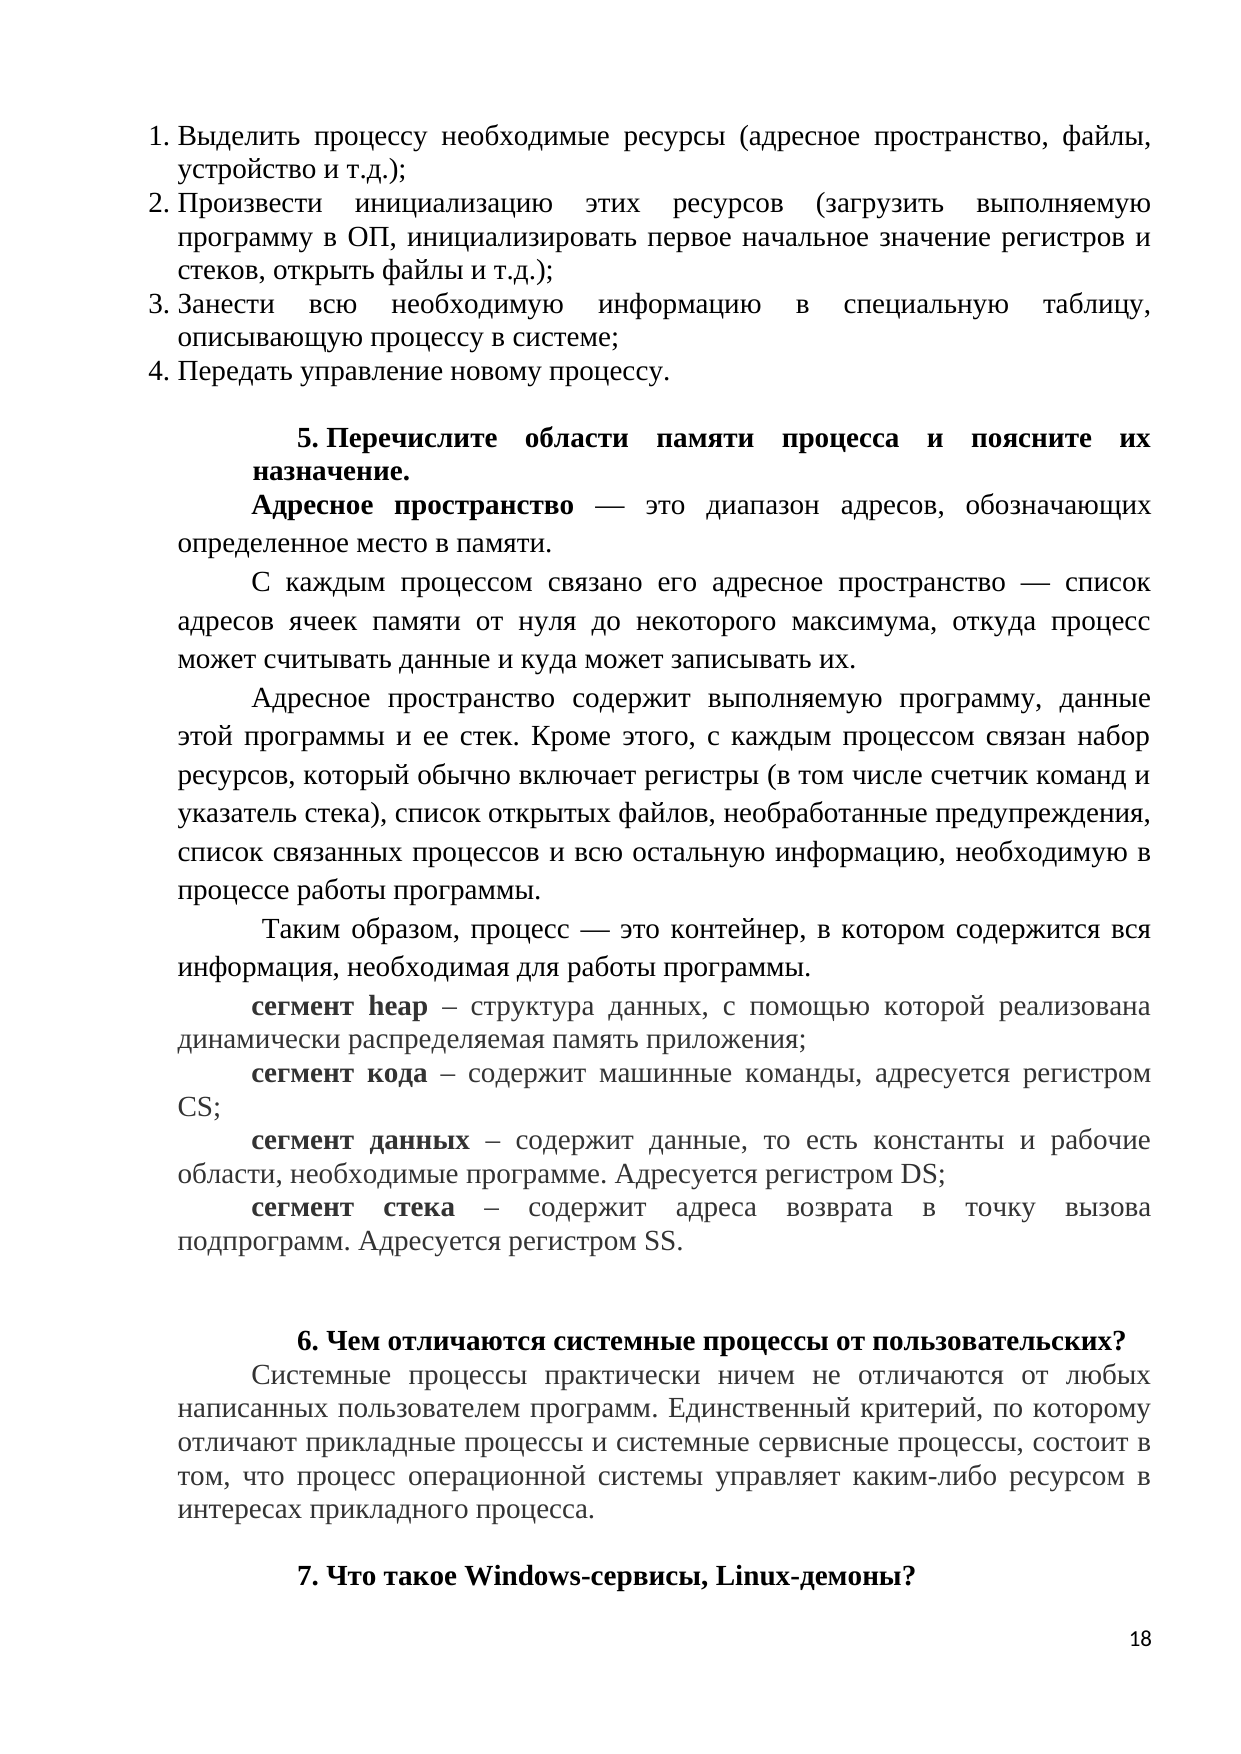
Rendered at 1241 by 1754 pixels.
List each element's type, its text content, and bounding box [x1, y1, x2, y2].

list Что такое Windows-сервисы, Linux-демоны? [252, 1558, 1152, 1592]
list Произвести инициализацию этих ресурсов (загрузить выполняемую программу в ОП, инициализировать первое начальное значение регистров и стеков, открыть файлы и т.д.); [177, 185, 1152, 286]
list Перечислите области памяти процесса и поясните их назначение. [252, 420, 1152, 487]
list сегмент кода – содержит машинные команды, адресуется регистром CS; [177, 1055, 1152, 1122]
list Занести всю необходимую информацию в специальную таблицу, описывающую процессу в системе; [177, 286, 1152, 353]
list С каждым процессом связано его адресное пространство — список адресов ячеек памяти от нуля до некоторого максимума, откуда процесс может считывать данные и куда может записывать их. [177, 564, 1152, 675]
list сегмент heap – структура данных, с помощью которой реализована динамически распределяемая память приложения; [177, 988, 1152, 1055]
list Чем отличаются системные процессы от пользовательских? [252, 1323, 1152, 1357]
list Таким образом, процесс — это контейнер, в котором содержится вся информация, необходимая для работы программы. [177, 911, 1152, 983]
list Адресное пространство — это диапазон адресов, обозначающих определенное место в памяти. [177, 487, 1152, 559]
list сегмент данных – содержит данные, то есть константы и рабочие области, необходимые программе. Адресуется регистром DS; [177, 1122, 1152, 1189]
text сегмент стека – содержит адреса возврата в точку вызова подпрограмм. Адресуется регистром SS. [177, 1189, 1152, 1256]
list Выделить процессу необходимые ресурсы (адресное пространство, файлы, устройство и т.д.); [177, 118, 1152, 185]
list Передать управление новому процессу. [177, 353, 1152, 386]
text Системные процессы практически ничем не отличаются от любых написанных пользователем программ. Единственный критерий, по которому отличают прикладные процессы и системные сервисные процессы, состоит в том, что процесс операционной системы управляет каким-либо ресурсом в интересах прикладного процесса. [177, 1357, 1152, 1525]
list Адресное пространство содержит выполняемую программу, данные этой программы и ее стек. Кроме этого, с каждым процессом связан набор ресурсов, который обычно включает регистры (в том числе счетчик команд и указатель стека), список открытых файлов, необработанные предупреждения, список связанных процессов и всю остальную информацию, необходимую в процессе работы программы. [177, 680, 1152, 906]
